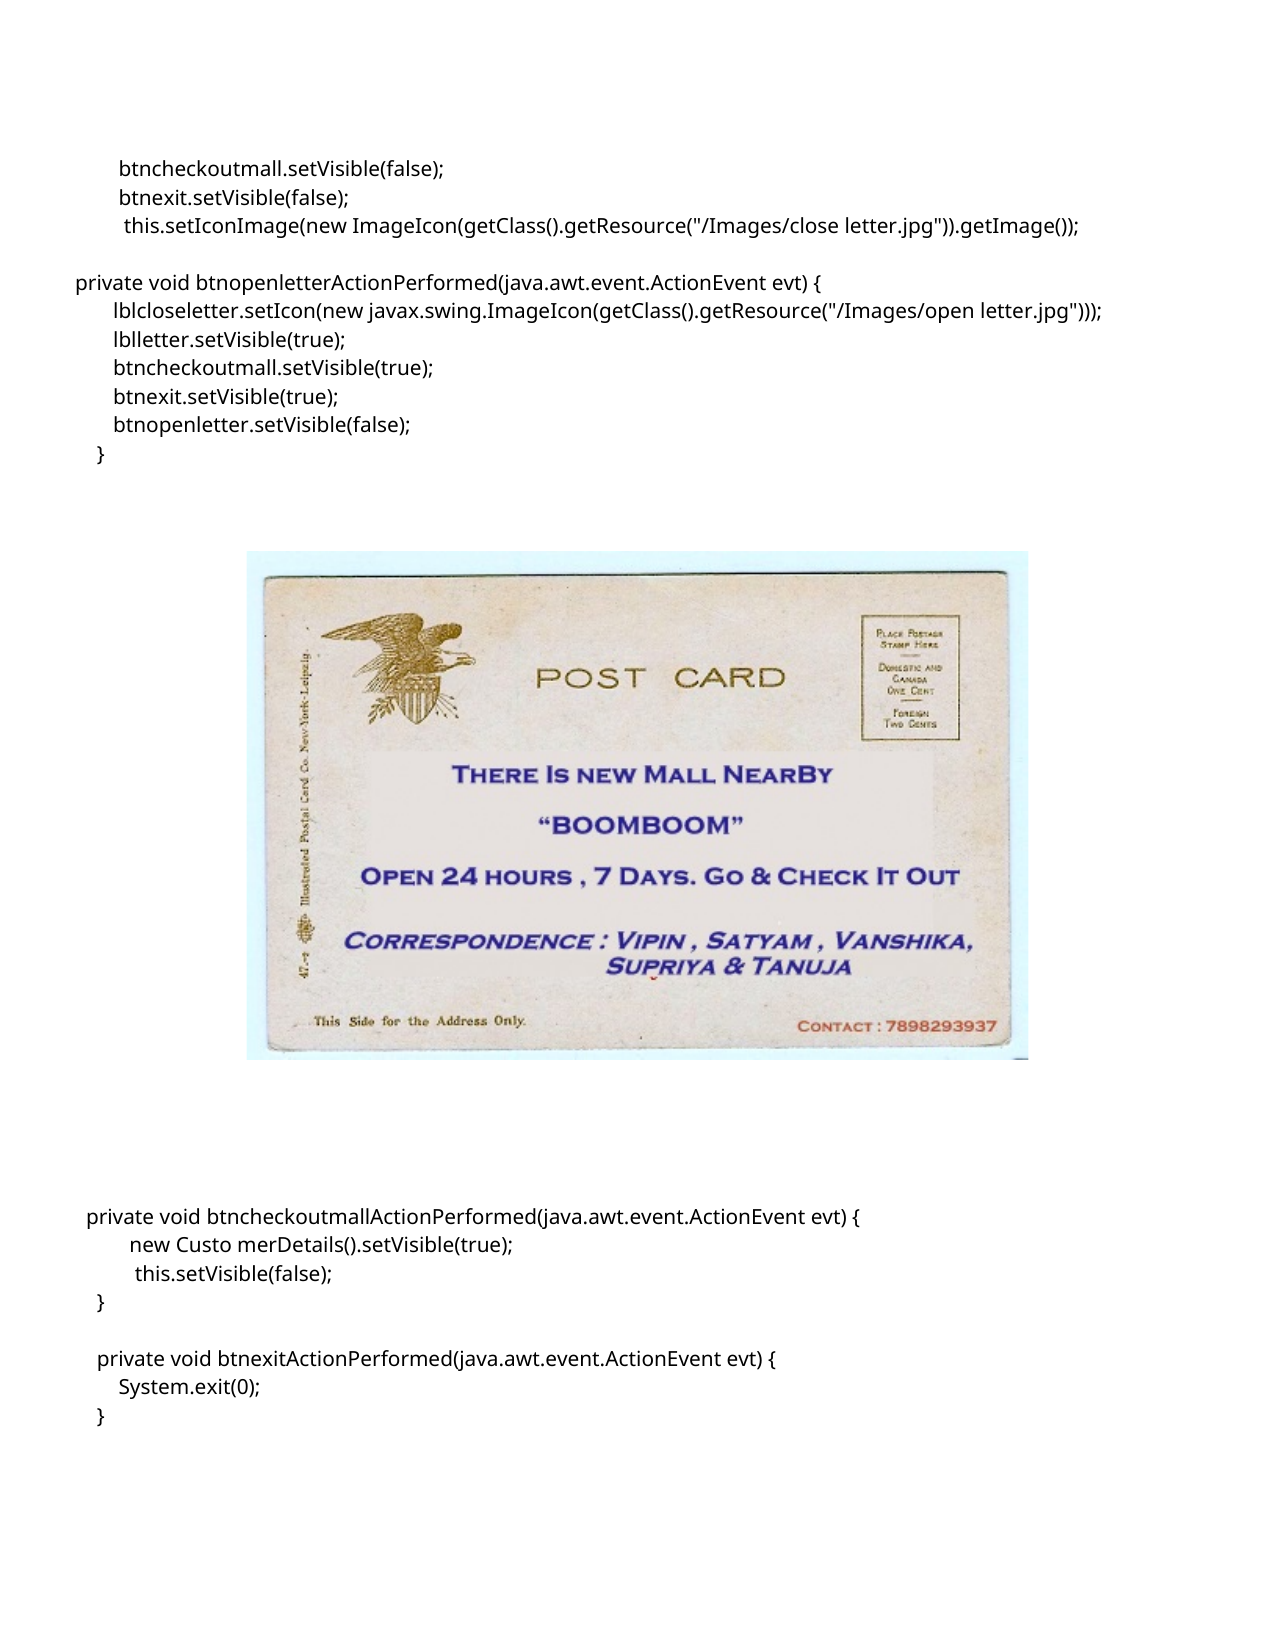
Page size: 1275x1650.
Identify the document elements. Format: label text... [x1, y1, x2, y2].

text btnexit.setVisible(true); [75, 382, 1200, 410]
text private void btncheckoutmallActionPerformed(java.awt.event.ActionEvent evt) { [75, 1202, 1200, 1230]
text btncheckoutmall.setVisible(false); [75, 154, 1200, 183]
text System.exit(0); [75, 1372, 1200, 1401]
text private void btnexitActionPerformed(java.awt.event.ActionEvent evt) { [75, 1344, 1200, 1372]
text } [75, 439, 1200, 467]
text btncheckoutmall.setVisible(true); [75, 353, 1200, 382]
text } [75, 1401, 1200, 1429]
text } [75, 1287, 1200, 1316]
text btnexit.setVisible(false); [75, 183, 1200, 211]
text private void btnopenletterActionPerformed(java.awt.event.ActionEvent evt) { [75, 268, 1200, 297]
text lblletter.setVisible(true); [75, 325, 1200, 353]
picture [246, 551, 1029, 1060]
text this.setVisible(false); [75, 1259, 1200, 1287]
text new Custo merDetails().setVisible(true); [75, 1230, 1200, 1259]
text btnopenletter.setVisible(false); [75, 410, 1200, 439]
text lblcloseletter.setIcon(new javax.swing.ImageIcon(getClass().getResource("/Images/open letter.jpg"))); [75, 297, 1200, 325]
text this.setIconImage(new ImageIcon(getClass().getResource("/Images/close letter.jpg")).getImage()); [75, 211, 1200, 240]
